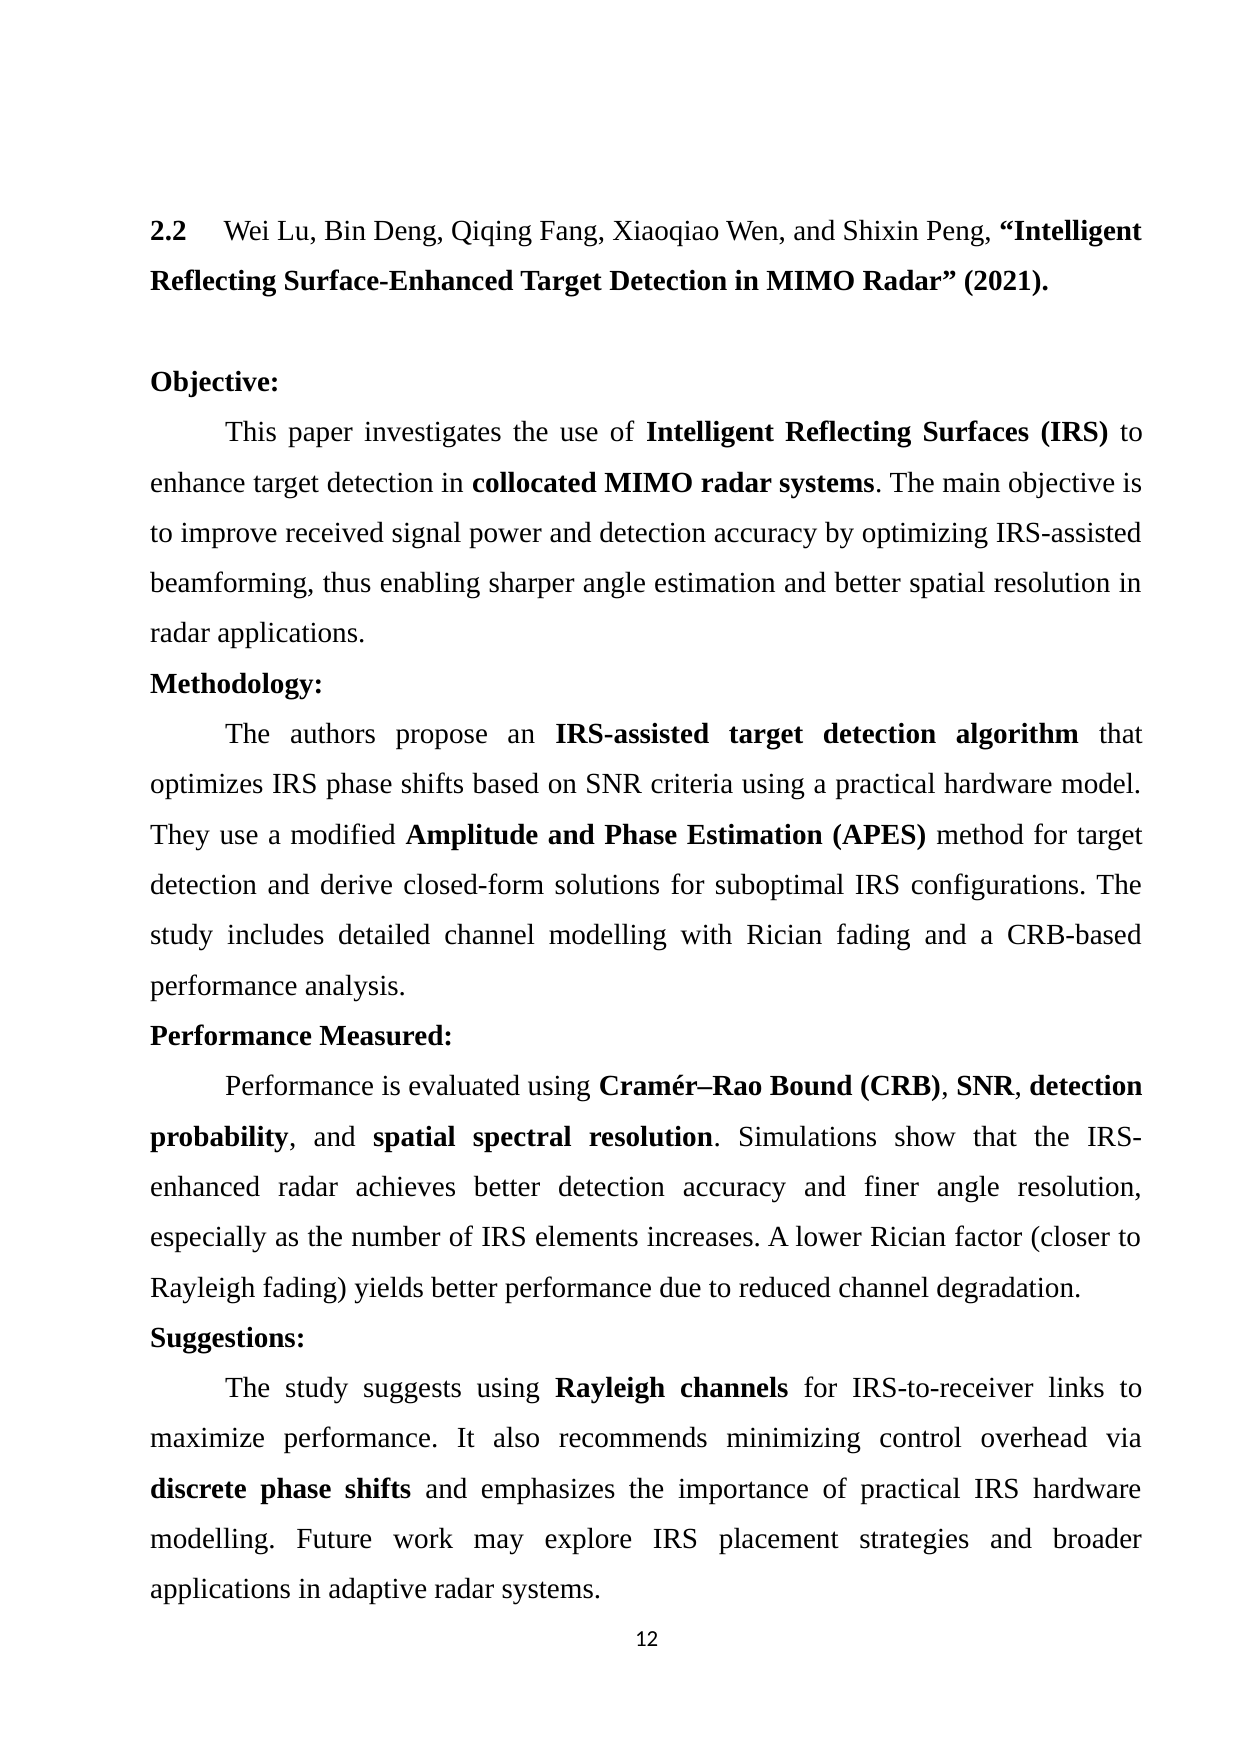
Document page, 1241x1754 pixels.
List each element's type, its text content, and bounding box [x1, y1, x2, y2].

text Performance Measured: [150, 1018, 1143, 1052]
text The study suggests using Rayleigh channels for IRS-to-receiver links to maximize performance. It also recommends minimizing control overhead via discrete phase shifts and emphasizes the importance of practical IRS hardware modelling. Future work may explore IRS placement strategies and broader applications in adaptive radar systems. [150, 1370, 1143, 1605]
text Objective: [150, 364, 1143, 398]
text Suggestions: [150, 1320, 1143, 1353]
text Performance is evaluated using Cramér–Rao Bound (CRB), SNR, detection probability, and spatial spectral resolution. Simulations show that the IRS-enhanced radar achieves better detection accuracy and finer angle resolution, especially as the number of IRS elements increases. A lower Rician factor (closer to Rayleigh fading) yields better performance due to reduced channel degradation. [150, 1068, 1143, 1303]
text Methodology: [150, 666, 1143, 699]
text Reflecting Surface-Enhanced Target Detection in MIMO Radar” (2021). [150, 263, 1143, 297]
text The authors propose an IRS-assisted target detection algorithm that optimizes IRS phase shifts based on SNR criteria using a practical hardware model. They use a modified Amplitude and Phase Estimation (APES) method for target detection and derive closed-form solutions for suboptimal IRS configurations. The study includes detailed channel modelling with Rician fading and a CRB-based performance analysis. [150, 716, 1143, 1001]
text This paper investigates the use of Intelligent Reflecting Surfaces (IRS) to enhance target detection in collocated MIMO radar systems. The main objective is to improve received signal power and detection accuracy by optimizing IRS-assisted beamforming, thus enabling sharper angle estimation and better spatial resolution in radar applications. [150, 414, 1143, 649]
list Wei Lu, Bin Deng, Qiqing Fang, Xiaoqiao Wen, and Shixin Peng, “Intelligent [150, 213, 1143, 247]
